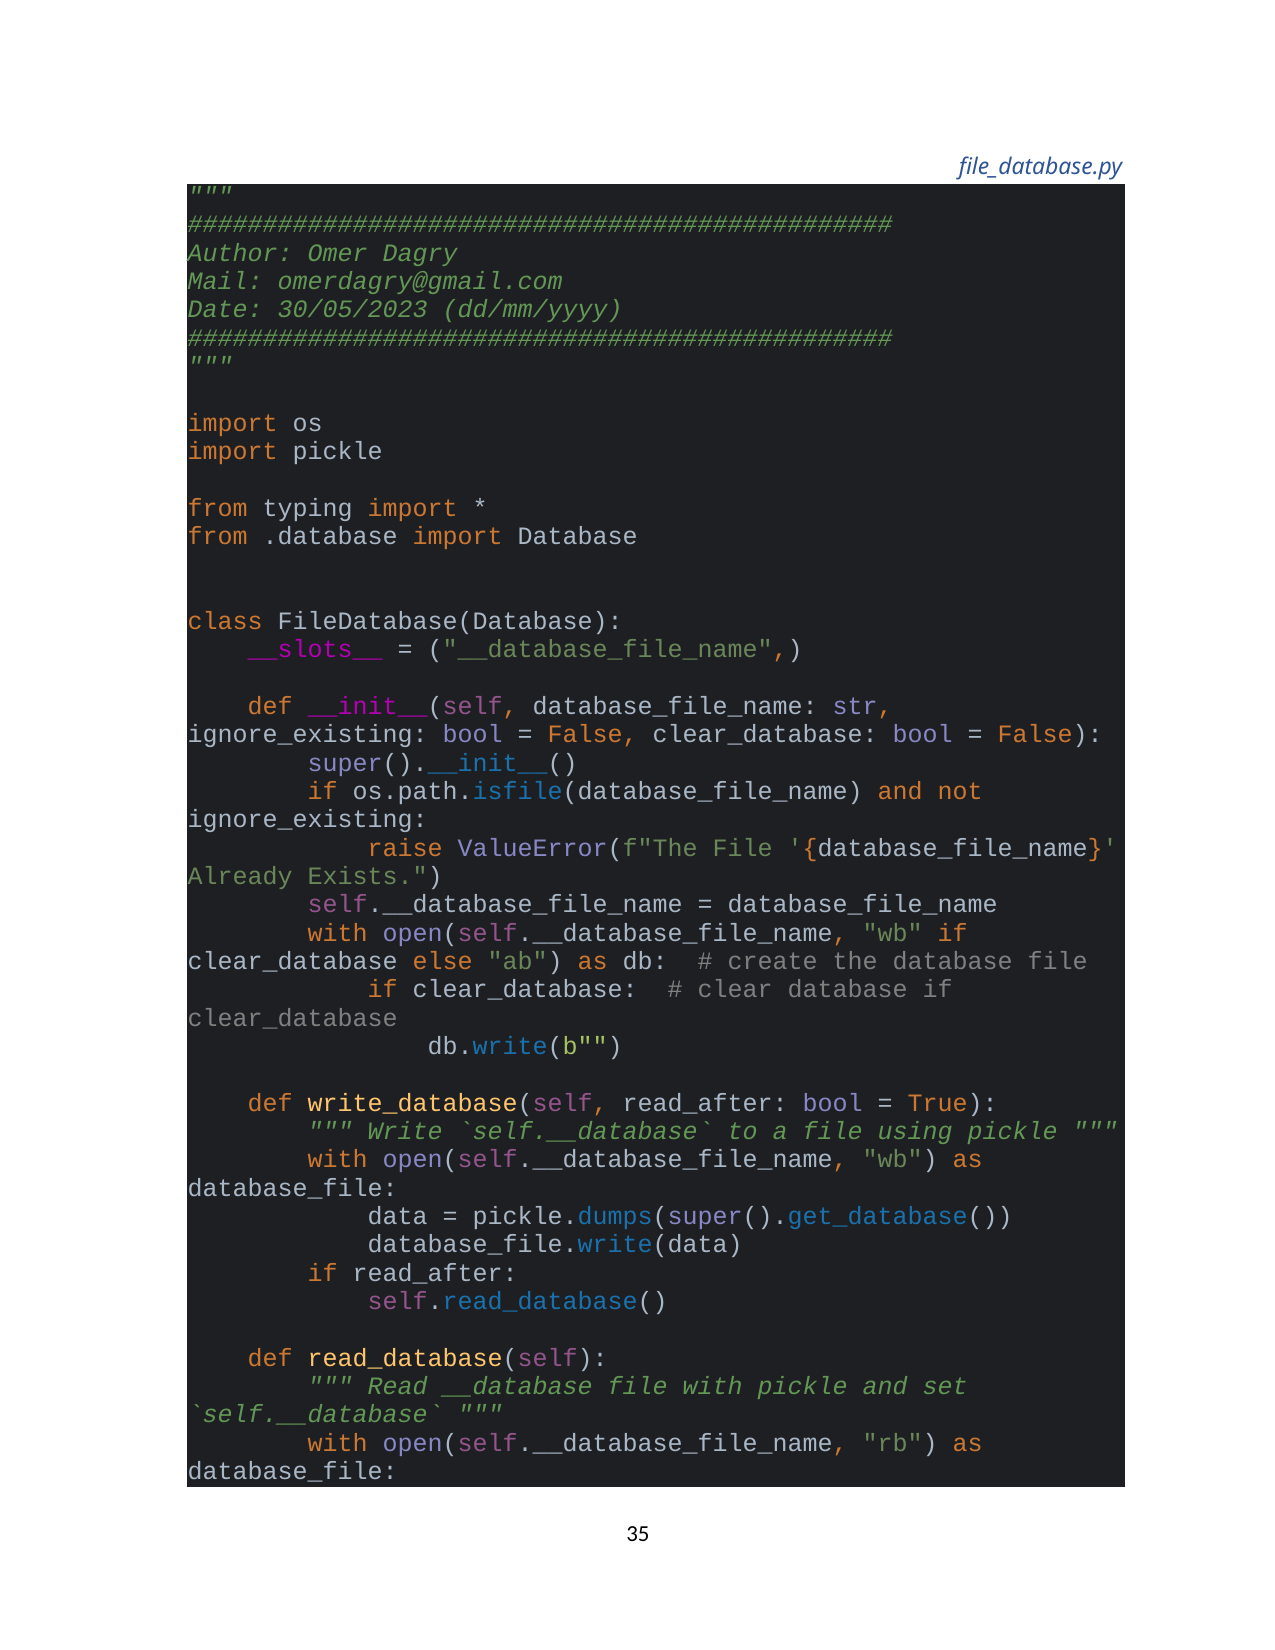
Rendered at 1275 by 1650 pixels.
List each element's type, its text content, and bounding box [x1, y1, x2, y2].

subtitle file_database.py [150, 150, 1125, 181]
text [187, 184, 1125, 1487]
